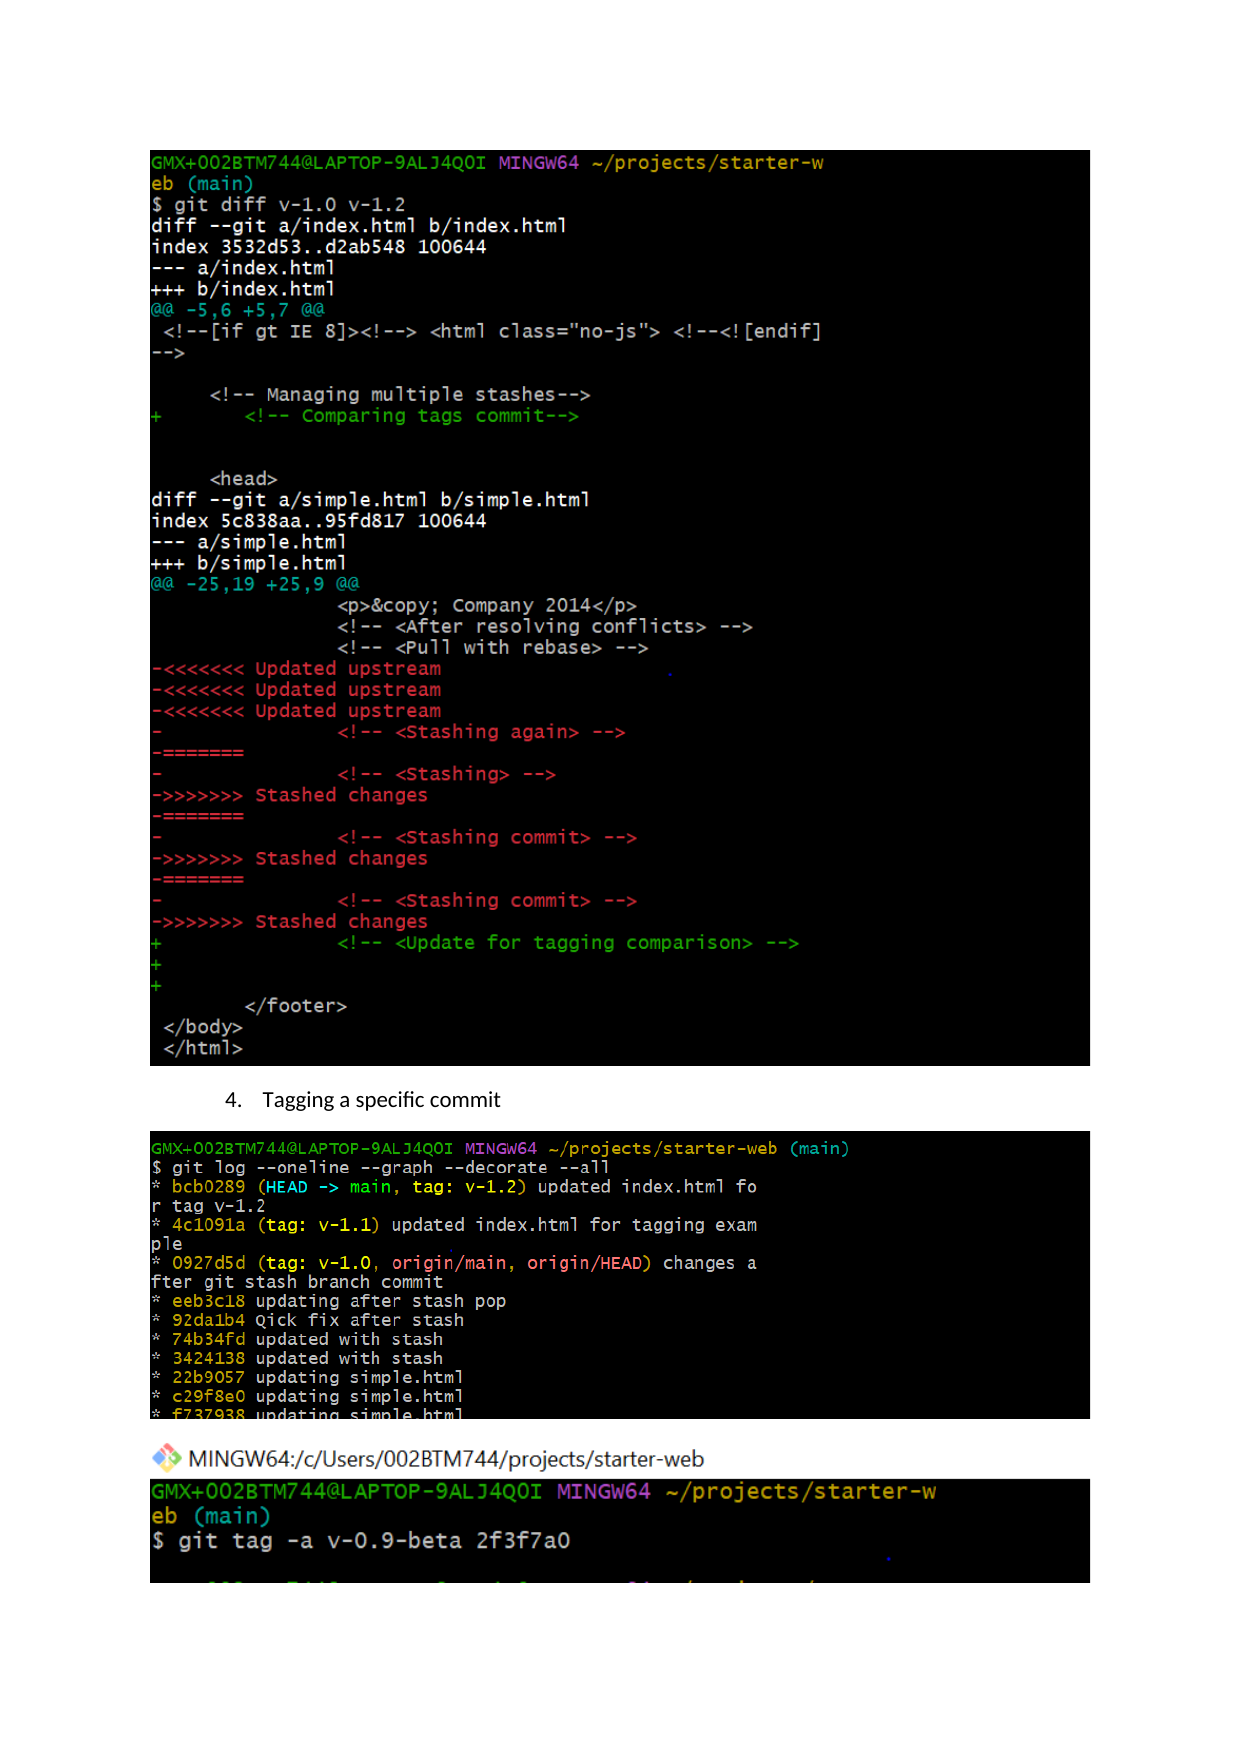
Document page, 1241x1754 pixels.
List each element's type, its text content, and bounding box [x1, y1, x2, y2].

picture [150, 1437, 1091, 1583]
list Tagging a specific commit [225, 1085, 1090, 1113]
picture [150, 1131, 1091, 1419]
picture [150, 150, 1091, 1066]
